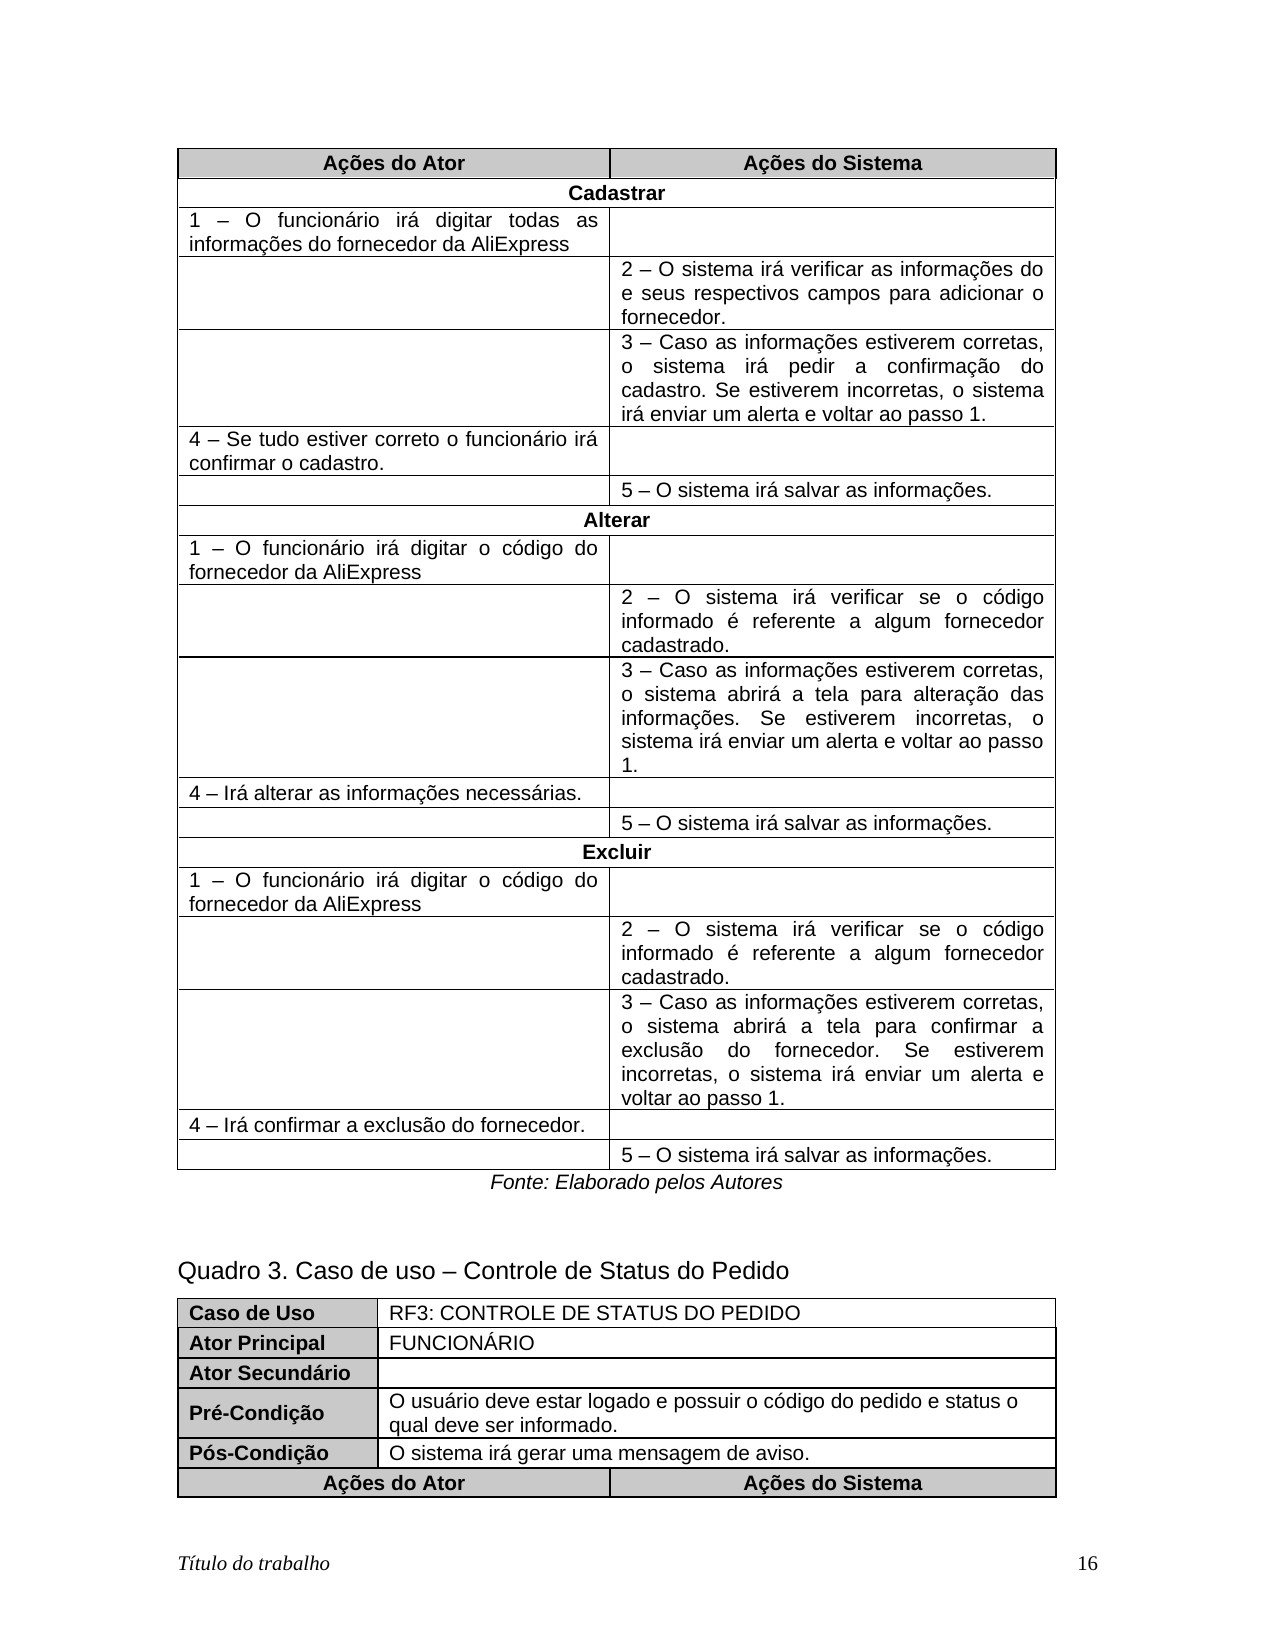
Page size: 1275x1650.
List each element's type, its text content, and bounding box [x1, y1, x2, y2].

table_cell Ações do Sistema [611, 149, 1055, 177]
table_cell 1 – O funcionário irá digitar o código do fornecedor da AliExpress [178, 867, 609, 916]
table_cell [178, 475, 609, 505]
table_cell [610, 426, 1055, 475]
table_cell 3 – Caso as informações estiverem corretas, o sistema irá pedir a confirmação do cadastro. Se estiverem incorretas, o sistema irá enviar um alerta e voltar ao passo 1. [610, 329, 1055, 426]
table_cell 5 – O sistema irá salvar as informações. [610, 475, 1055, 505]
table_cell Ações do Ator [179, 149, 609, 177]
table_cell 3 – Caso as informações estiverem corretas, o sistema abrirá a tela para alteração das informações. Se estiverem incorretas, o sistema irá enviar um alerta e voltar ao passo 1. [610, 656, 1055, 777]
table_cell [178, 329, 609, 426]
table_cell Ações do Sistema [611, 1469, 1055, 1496]
table_cell [178, 807, 609, 837]
table_cell FUNCIONÁRIO [379, 1328, 1055, 1357]
table_cell [178, 256, 609, 329]
text Quadro 3. Caso de uso – Controle de Status do Pedido [177, 1256, 1098, 1285]
table_cell Alterar [178, 505, 1055, 534]
table_cell 4 – Irá alterar as informações necessárias. [178, 777, 609, 807]
table_cell 5 – O sistema irá salvar as informações. [610, 1139, 1055, 1169]
table_cell [610, 867, 1055, 916]
table_cell 2 – O sistema irá verificar se o código informado é referente a algum fornecedor cadastrado. [610, 916, 1055, 988]
table_header RF3: CONTROLE DE STATUS DO PEDIDO [378, 1299, 1055, 1327]
table_cell [610, 777, 1055, 807]
table_cell [610, 207, 1055, 256]
table_cell O sistema irá gerar uma mensagem de aviso. [379, 1439, 1055, 1467]
table_cell Excluir [178, 837, 1055, 867]
table_cell 1 – O funcionário irá digitar todas as informações do fornecedor da AliExpress [178, 207, 609, 256]
table_cell 2 – O sistema irá verificar as informações do e seus respectivos campos para adicionar o fornecedor. [610, 256, 1055, 329]
table_cell 4 – Irá confirmar a exclusão do fornecedor. [178, 1109, 609, 1139]
table_cell [178, 656, 609, 777]
table_cell 3 – Caso as informações estiverem corretas, o sistema abrirá a tela para confirmar a exclusão do fornecedor. Se estiverem incorretas, o sistema irá enviar um alerta e voltar ao passo 1. [610, 989, 1055, 1109]
table_cell [178, 916, 609, 988]
text Fonte: Elaborado pelos Autores [177, 1170, 1098, 1194]
table_cell Pós-Condição [179, 1439, 377, 1467]
table_cell O usuário deve estar logado e possuir o código do pedido e status o qual deve ser informado. [379, 1389, 1055, 1437]
table_cell [379, 1359, 1055, 1387]
table_cell 5 – O sistema irá salvar as informações. [610, 807, 1055, 837]
table_cell 2 – O sistema irá verificar se o código informado é referente a algum fornecedor cadastrado. [610, 584, 1055, 656]
table_cell [178, 1139, 609, 1169]
table_cell [178, 584, 609, 656]
table_cell Ator Principal [179, 1328, 377, 1357]
table_cell [610, 1109, 1055, 1139]
table_cell Pré-Condição [179, 1389, 377, 1437]
table_cell [178, 989, 609, 1109]
table_cell Ações do Ator [179, 1469, 609, 1496]
table_cell 4 – Se tudo estiver correto o funcionário irá confirmar o cadastro. [178, 426, 609, 475]
table_header Caso de Uso [178, 1299, 377, 1327]
table_cell Cadastrar [178, 178, 1055, 207]
table_cell [610, 535, 1055, 583]
table_cell 1 – O funcionário irá digitar o código do fornecedor da AliExpress [178, 535, 609, 583]
table_cell Ator Secundário [179, 1359, 377, 1387]
